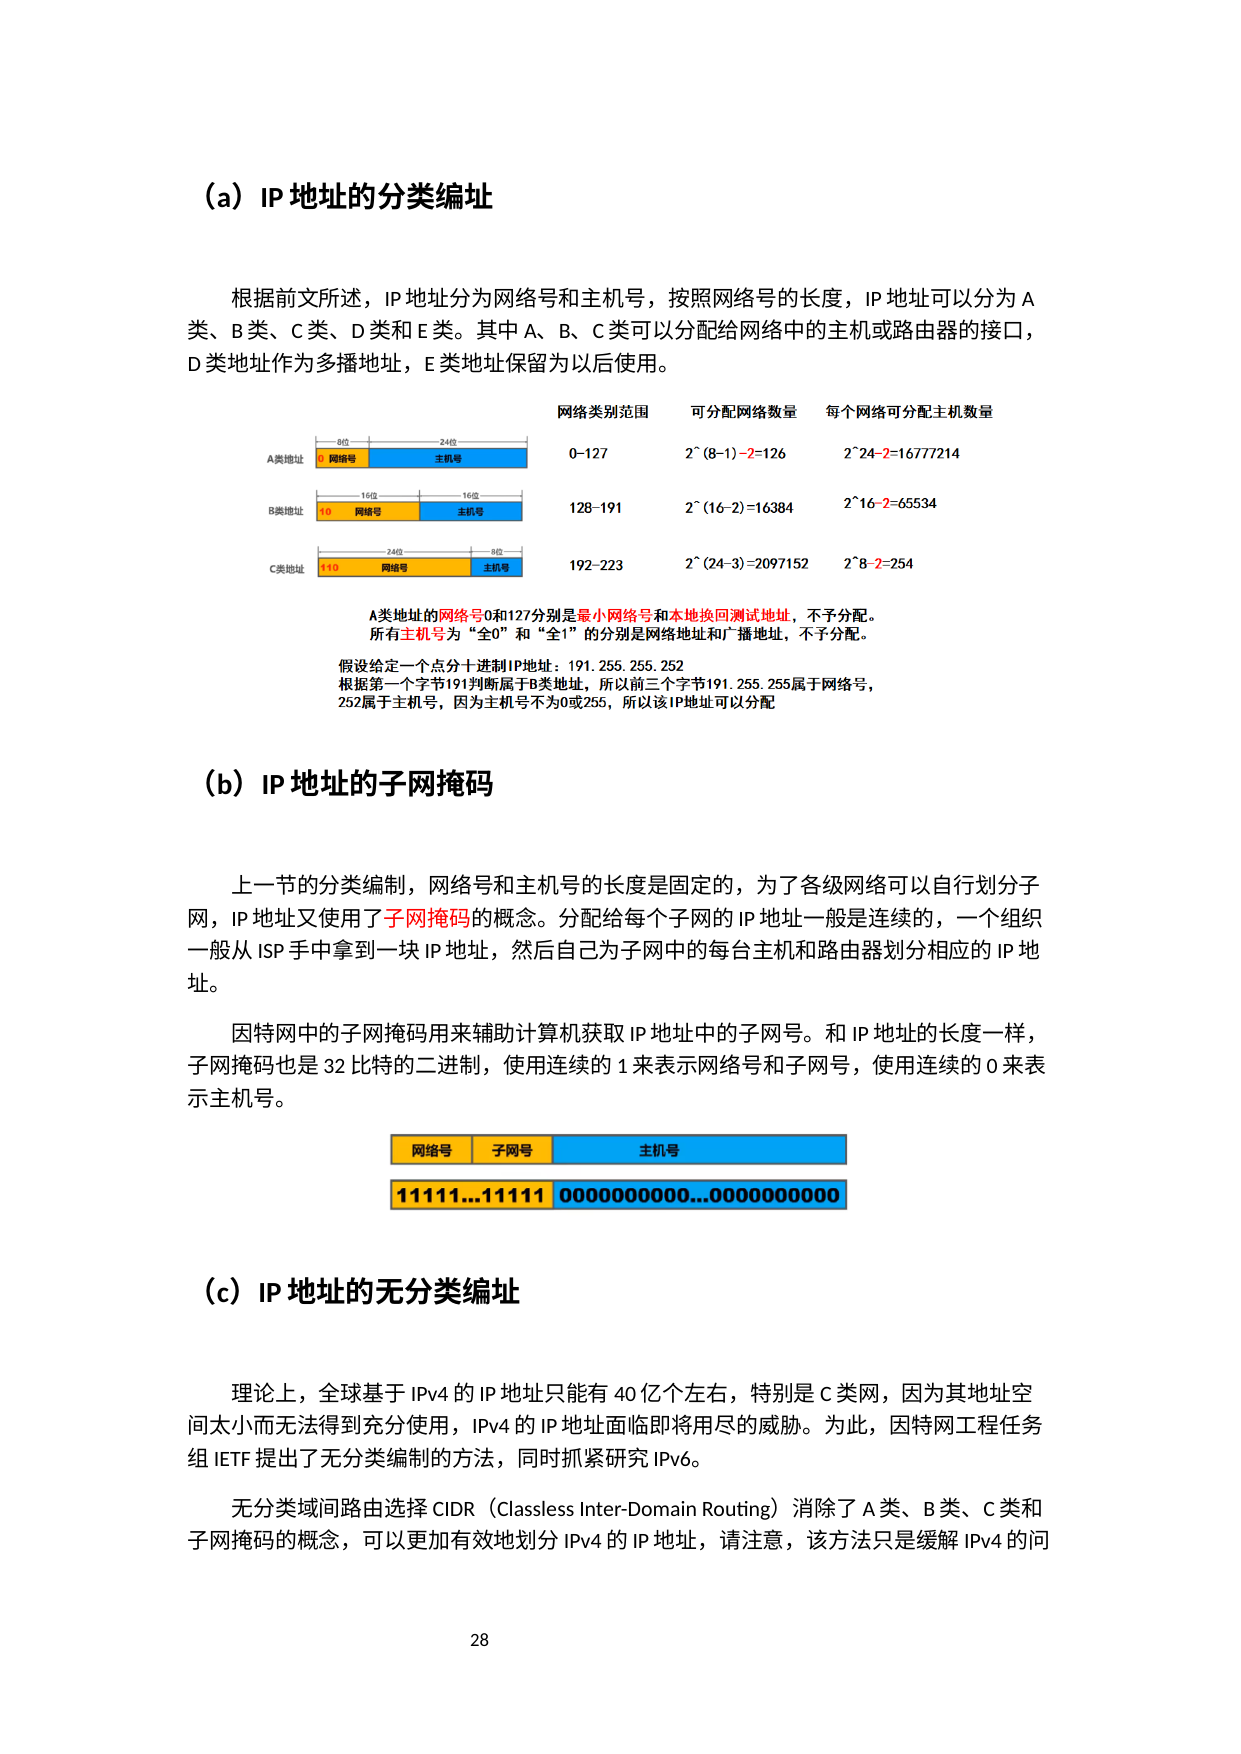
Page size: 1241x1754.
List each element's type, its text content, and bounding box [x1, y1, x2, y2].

subtitle （c）IP地址的无分类编址 [187, 1257, 1053, 1322]
text 根据前文所述，IP地址分为网络号和主机号，按照网络号的长度，IP地址可以分为A类、B类、C类、D类和E类。其中A、B、C类可以分配给网络中的主机或路由器的接口，D类地址作为多播地址，E类地址保留为以后使用。 [187, 280, 1053, 378]
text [187, 1491, 1053, 1556]
picture [386, 1130, 854, 1216]
subtitle （a）IP地址的分类编址 [187, 162, 1053, 227]
text 上一节的分类编制，网络号和主机号的长度是固定的，为了各级网络可以自行划分子网，IP地址又使用了子网掩码的概念。分配给每个子网的IP地址一般是连续的，一个组织一般从ISP手中拿到一块IP地址，然后自己为子网中的每台主机和路由器划分相应的IP地址。 [187, 868, 1053, 998]
subtitle （b）IP地址的子网掩码 [187, 749, 1053, 814]
text 因特网中的子网掩码用来辅助计算机获取IP地址中的子网号。和IP地址的长度一样，子网掩码也是32比特的二进制，使用连续的1来表示网络号和子网号，使用连续的0来表示主机号。 [187, 1016, 1053, 1113]
text 理论上，全球基于IPv4的IP地址只能有40亿个左右，特别是C类网，因为其地址空间太小而无法得到充分使用，IPv4的IP地址面临即将用尽的威胁。为此，因特网工程任务组IETF提出了无分类编制的方法，同时抓紧研究IPv6。 [187, 1376, 1053, 1473]
picture [243, 395, 998, 720]
